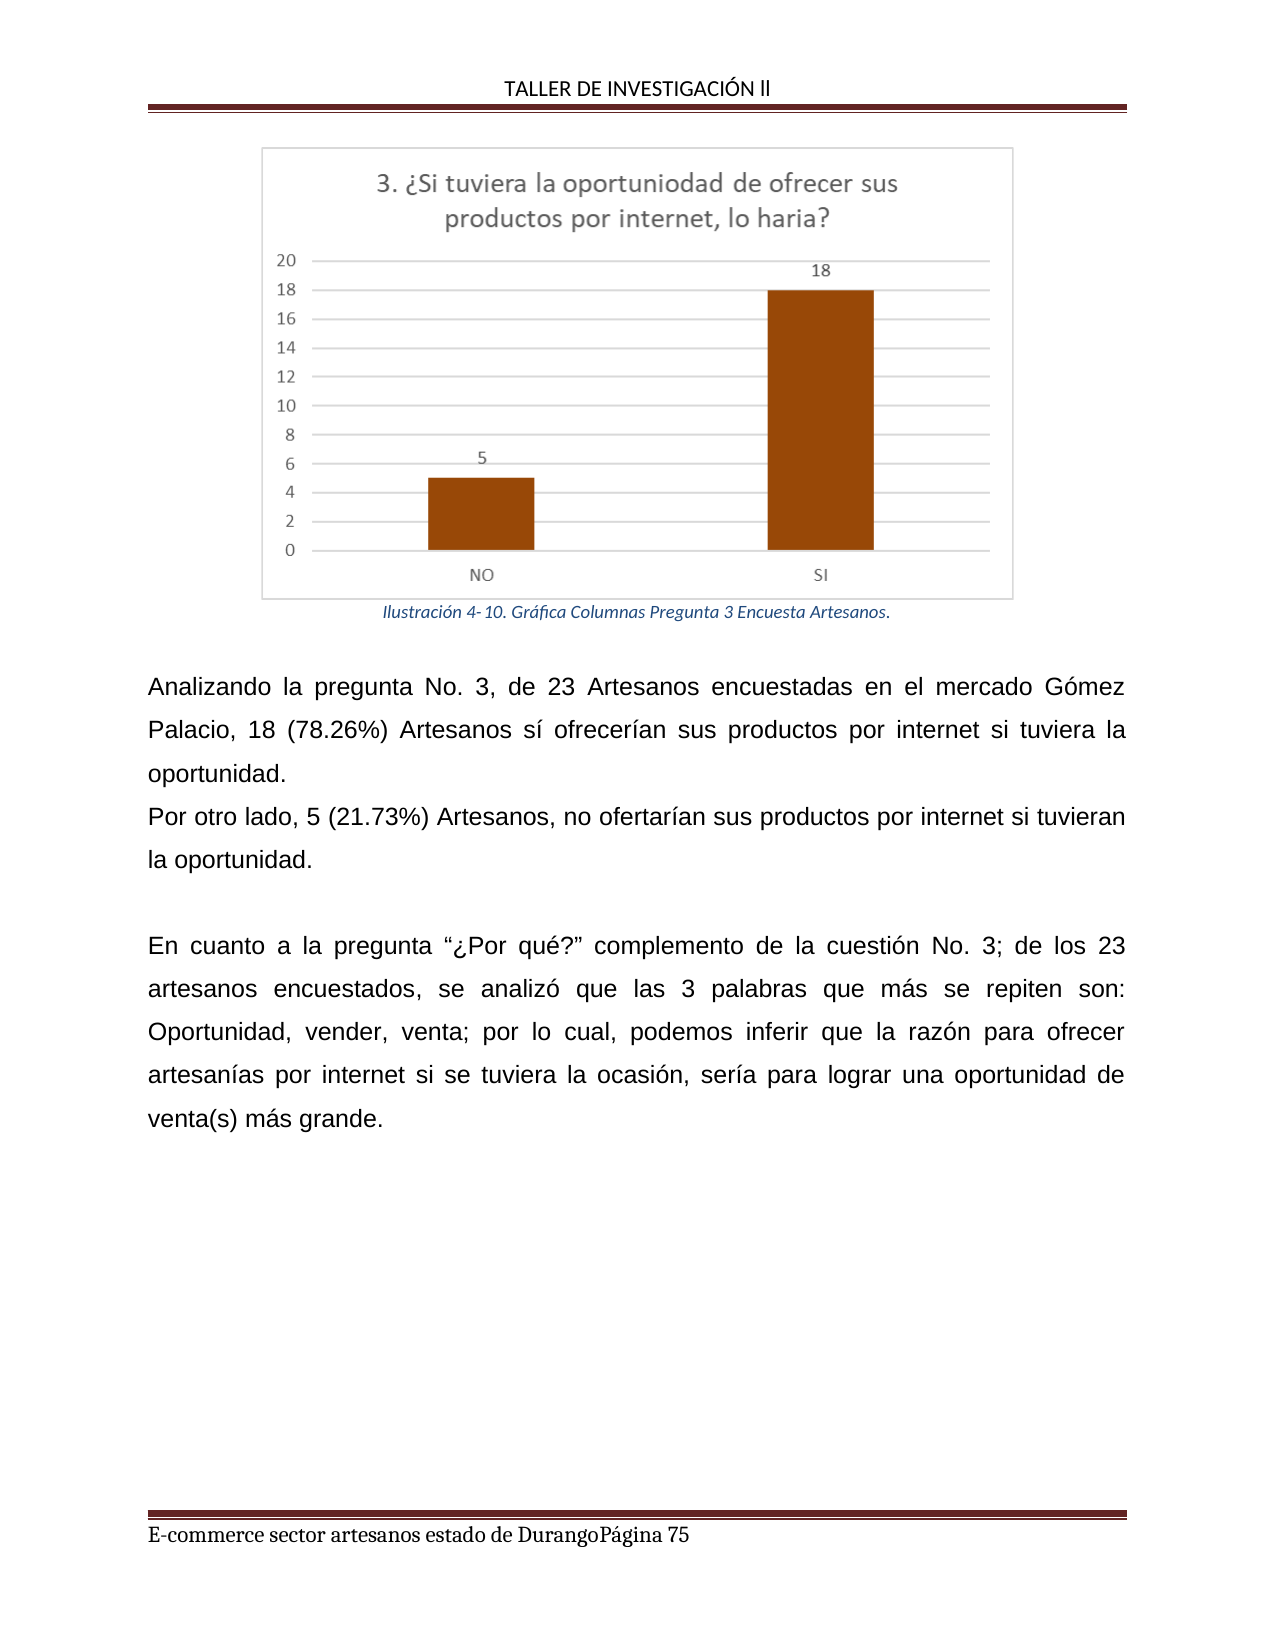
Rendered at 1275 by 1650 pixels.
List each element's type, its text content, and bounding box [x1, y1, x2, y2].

text Ilustración 4-6. Gráfica Columnas Pregunta 3 Encuesta Artesanos. [148, 600, 1127, 623]
picture [261, 147, 1014, 600]
text Por otro lado, 5 (21.73%) Artesanos, no ofertarían sus productos por internet si tuvieran la oportunidad. [148, 802, 1127, 873]
text Analizando la pregunta No. 3, de 23 Artesanos encuestadas en el mercado Gómez Palacio, 18 (78.26%) Artesanos sí ofrecerían sus productos por internet si tuviera la oportunidad. [148, 672, 1127, 787]
text En cuanto a la pregunta “¿Por qué?” complemento de la cuestión No. 3; de los 23 artesanos encuestados, se analizó que las 3 palabras que más se repiten son: Oportunidad, vender, venta; por lo cual, podemos inferir que la razón para ofrecer artesanías por internet si se tuviera la ocasión, sería para lograr una oportunidad de venta(s) más grande. [148, 931, 1127, 1132]
